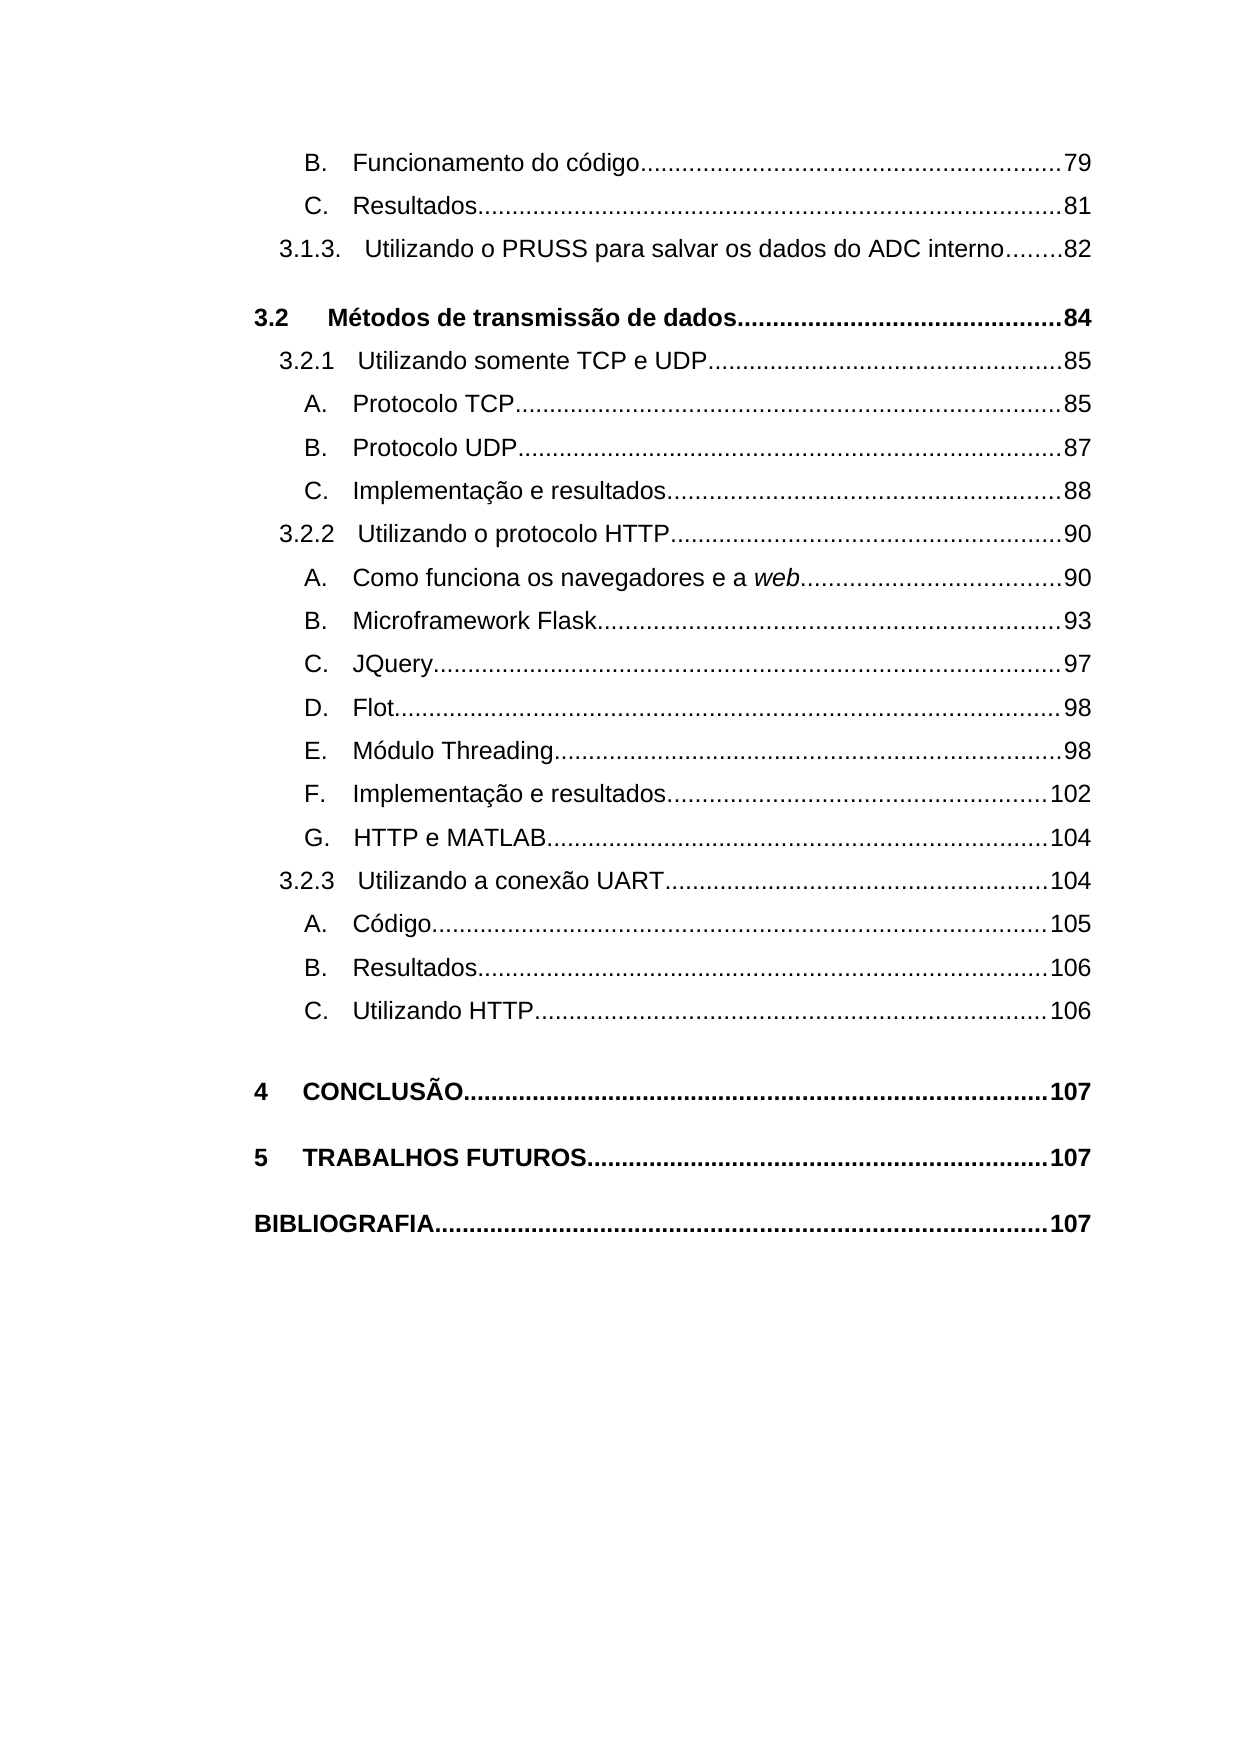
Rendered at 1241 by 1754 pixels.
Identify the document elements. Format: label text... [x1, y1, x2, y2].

text D. Flot 98 [227, 693, 1092, 721]
text 4 Conclusão 107 [177, 1077, 1092, 1106]
text B. Protocolo UDP 87 [227, 433, 1092, 461]
text 3.2 Métodos de transmissão de dados 84 [177, 303, 1092, 331]
text B. Funcionamento do código 79 [227, 148, 1092, 176]
text C. Implementação e resultados 88 [227, 476, 1092, 505]
text B. Resultados 106 [227, 953, 1092, 981]
text C. Utilizando HTTP 106 [227, 996, 1092, 1025]
text 3.2.1 Utilizando somente TCP e UDP 85 [202, 346, 1092, 375]
text A. Código 105 [227, 909, 1092, 938]
text G. HTTP e MATLAB 104 [227, 823, 1092, 851]
text A. Como funciona os navegadores e a web 90 [227, 563, 1092, 591]
text E. Módulo Threading 98 [227, 736, 1092, 765]
text C. JQuery 97 [227, 649, 1092, 678]
text B. Microframework Flask 93 [227, 606, 1092, 635]
text F. Implementação e resultados 102 [227, 779, 1092, 808]
text Bibliografia 107 [177, 1209, 1092, 1238]
text 3.1.3. Utilizando o PRUSS para salvar os dados do ADC interno 82 [202, 234, 1092, 263]
text 3.2.3 Utilizando a conexão UART 104 [202, 866, 1092, 895]
text 3.2.2 Utilizando o protocolo HTTP 90 [202, 519, 1092, 548]
text 5 Trabalhos futuros 107 [177, 1143, 1092, 1172]
text C. Resultados 81 [227, 191, 1092, 220]
text A. Protocolo TCP 85 [227, 389, 1092, 418]
